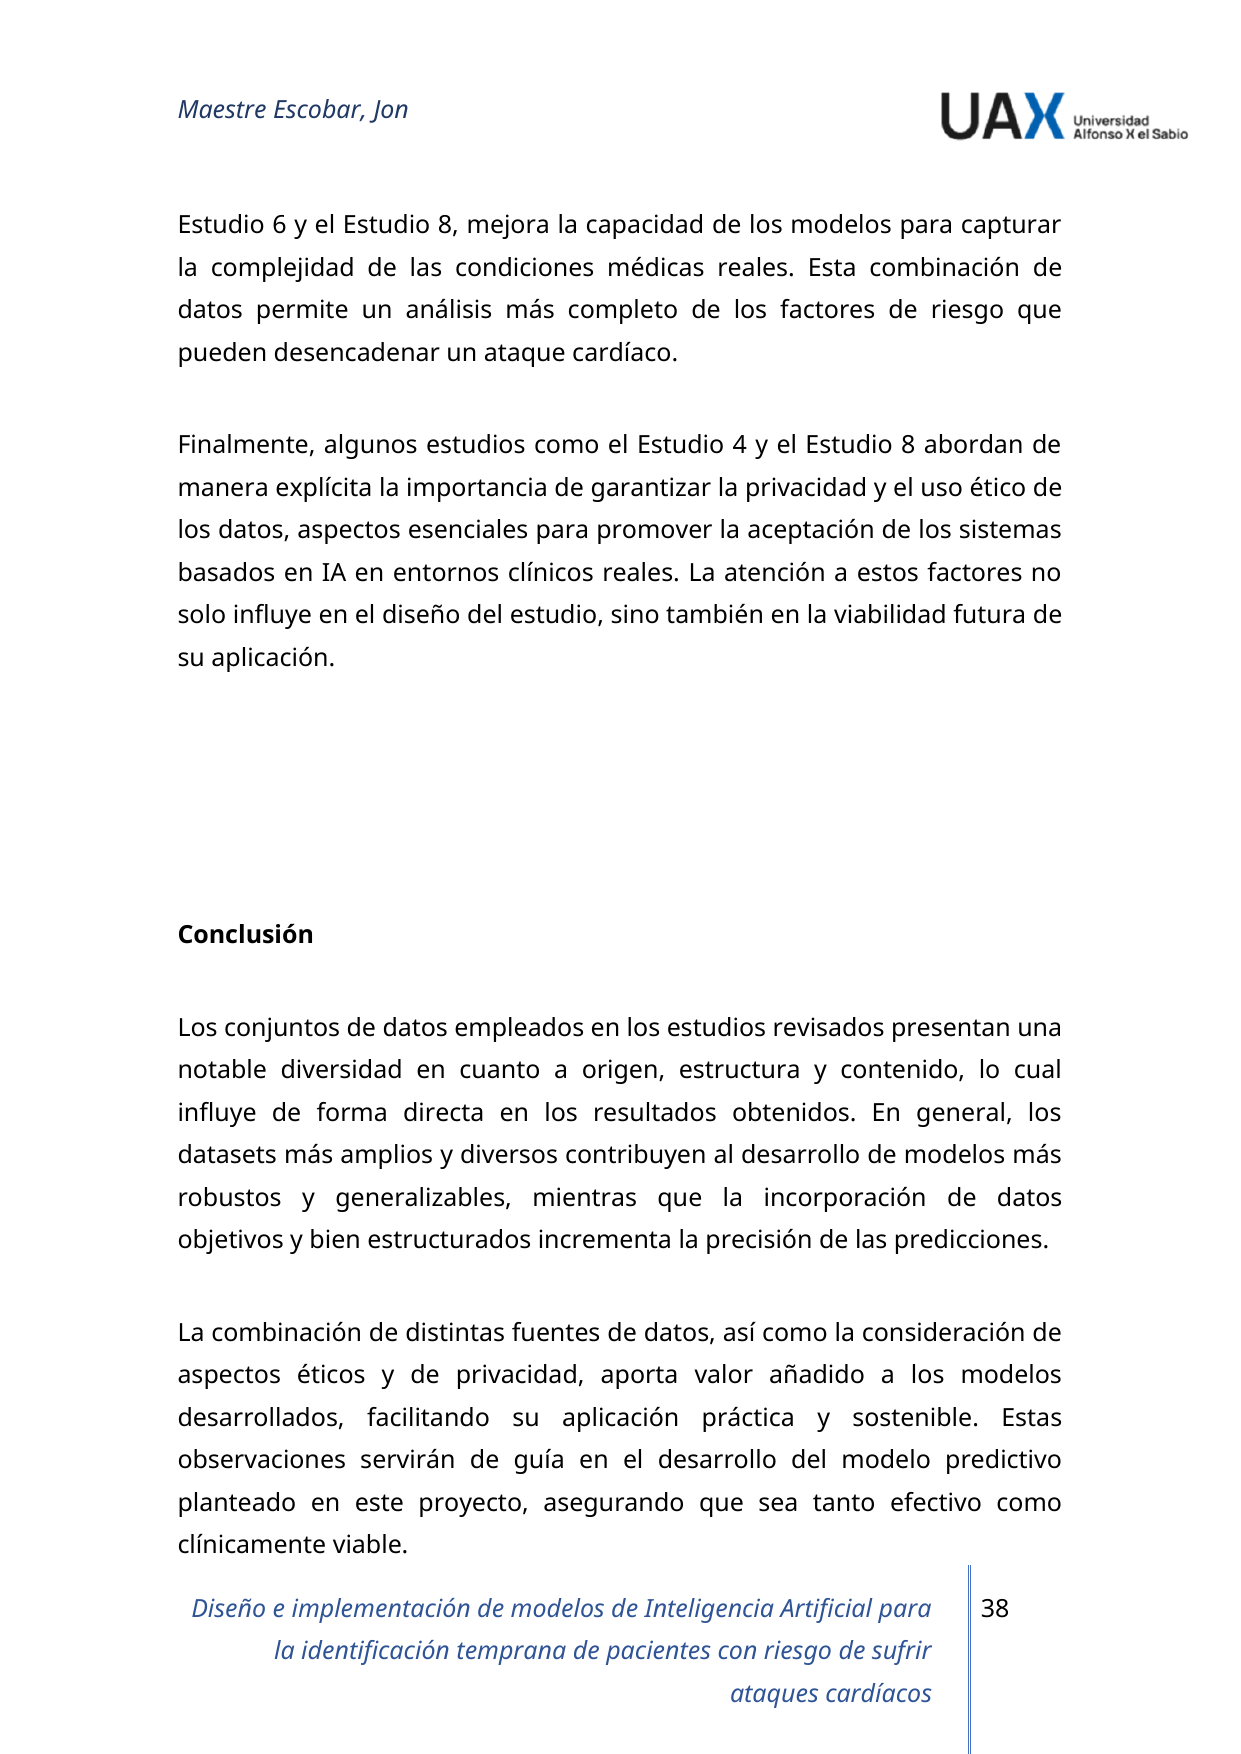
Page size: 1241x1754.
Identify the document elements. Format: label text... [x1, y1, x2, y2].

text La combinación de distintas fuentes de datos, así como la consideración de aspectos éticos y de privacidad, aporta valor añadido a los modelos desarrollados, facilitando su aplicación práctica y sostenible. Estas observaciones servirán de guía en el desarrollo del modelo predictivo planteado en este proyecto, asegurando que sea tanto efectivo como clínicamente viable. [177, 1314, 1063, 1561]
text Finalmente, algunos estudios como el Estudio 4 y el Estudio 8 abordan de manera explícita la importancia de garantizar la privacidad y el uso ético de los datos, aspectos esenciales para promover la aceptación de los sistemas basados en IA en entornos clínicos reales. La atención a estos factores no solo influye en el diseño del estudio, sino también en la viabilidad futura de su aplicación. [177, 427, 1063, 673]
text Los conjuntos de datos empleados en los estudios revisados presentan una notable diversidad en cuanto a origen, estructura y contenido, lo cual influye de forma directa en los resultados obtenidos. En general, los datasets más amplios y diversos contribuyen al desarrollo de modelos más robustos y generalizables, mientras que la incorporación de datos objetivos y bien estructurados incrementa la precisión de las predicciones. [177, 1009, 1063, 1256]
picture [940, 89, 1192, 144]
text Conclusión [177, 917, 1063, 951]
